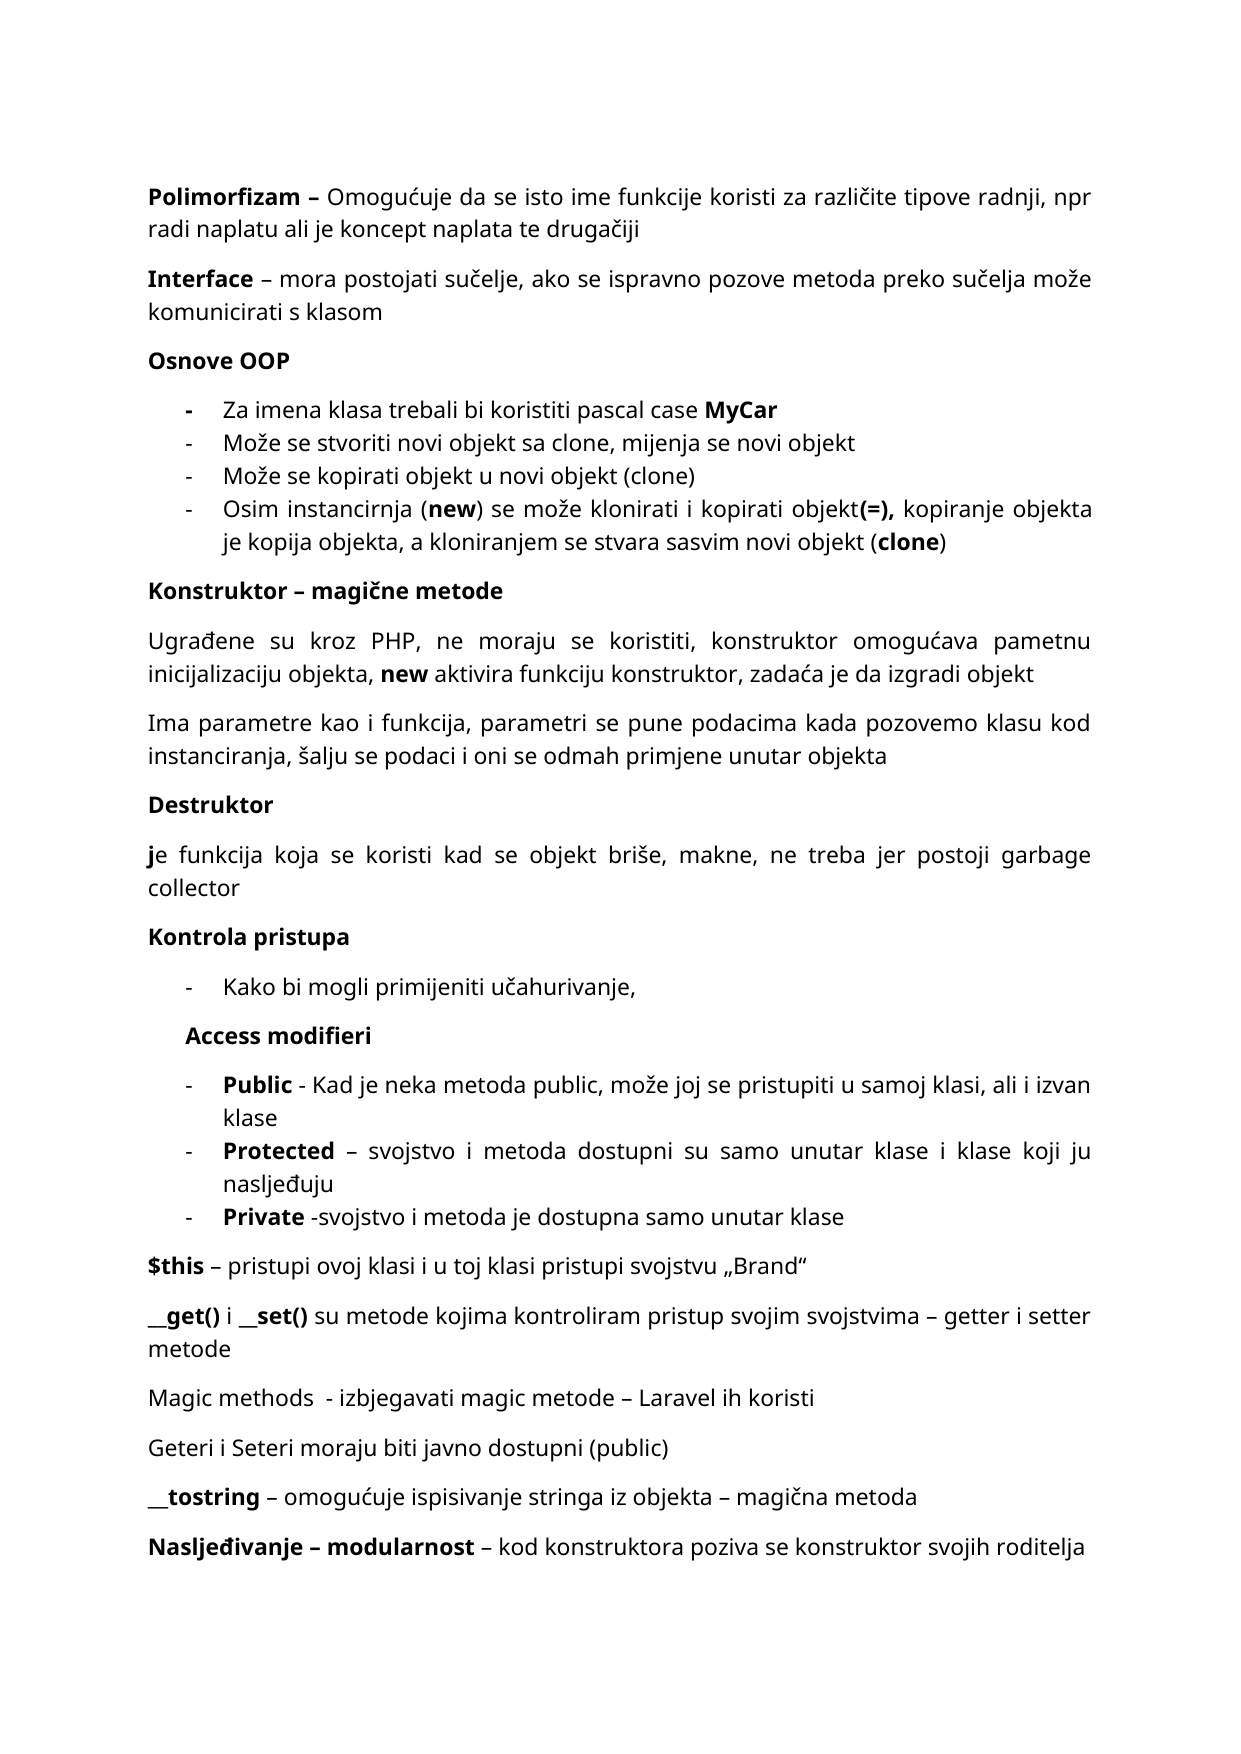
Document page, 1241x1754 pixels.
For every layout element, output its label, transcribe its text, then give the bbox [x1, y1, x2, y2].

list Kako bi mogli primijeniti učahurivanje, [185, 971, 1093, 1002]
text Nasljeđivanje – modularnost – kod konstruktora poziva se konstruktor svojih roditelja [148, 1530, 1093, 1562]
text Destruktor [148, 789, 1093, 821]
text Ugrađene su kroz PHP, ne moraju se koristiti, konstruktor omogućava pametnu inicijalizaciju objekta, new aktivira funkciju konstruktor, zadaća je da izgradi objekt [148, 625, 1093, 689]
text Access modifieri [185, 1020, 1093, 1051]
text Geteri i Seteri moraju biti javno dostupni (public) [148, 1431, 1093, 1463]
text Konstruktor – magične metode [148, 575, 1093, 606]
list Može se kopirati objekt u novi objekt (clone) [185, 460, 1093, 491]
list Osim instancirnja (new) se može klonirati i kopirati objekt(=), kopiranje objekta je kopija objekta, a kloniranjem se stvara sasvim novi objekt (clone) [185, 493, 1093, 557]
text Osnove OOP [148, 345, 1093, 376]
list Za imena klasa trebali bi koristiti pascal case MyCar [185, 394, 1093, 426]
list Private -svojstvo i metoda je dostupna samo unutar klase [185, 1201, 1093, 1232]
text Magic methods - izbjegavati magic metode – Laravel ih koristi [148, 1382, 1093, 1413]
text Ima parametre kao i funkcija, parametri se pune podacima kada pozovemo klasu kod instanciranja, šalju se podaci i oni se odmah primjene unutar objekta [148, 707, 1093, 771]
text $this – pristupi ovoj klasi i u toj klasi pristupi svojstvu „Brand“ [148, 1250, 1093, 1281]
text __get() i __set() su metode kojima kontroliram pristup svojim svojstvima – getter i setter metode [148, 1300, 1093, 1364]
text je funkcija koja se koristi kad se objekt briše, makne, ne treba jer postoji garbage collector [148, 839, 1093, 903]
list Public - Kad je neka metoda public, može joj se pristupiti u samoj klasi, ali i izvan klase [185, 1069, 1093, 1133]
text Interface – mora postojati sučelje, ako se ispravno pozove metoda preko sučelja može komunicirati s klasom [148, 263, 1093, 327]
list Može se stvoriti novi objekt sa clone, mijenja se novi objekt [185, 427, 1093, 458]
list Protected – svojstvo i metoda dostupni su samo unutar klase i klase koji ju nasljeđuju [185, 1135, 1093, 1199]
text __tostring – omogućuje ispisivanje stringa iz objekta – magična metoda [148, 1481, 1093, 1512]
list Polimorfizam – Omogućuje da se isto ime funkcije koristi za različite tipove radnji, npr radi naplatu ali je koncept naplata te drugačiji [148, 180, 1093, 244]
text Kontrola pristupa [148, 921, 1093, 952]
